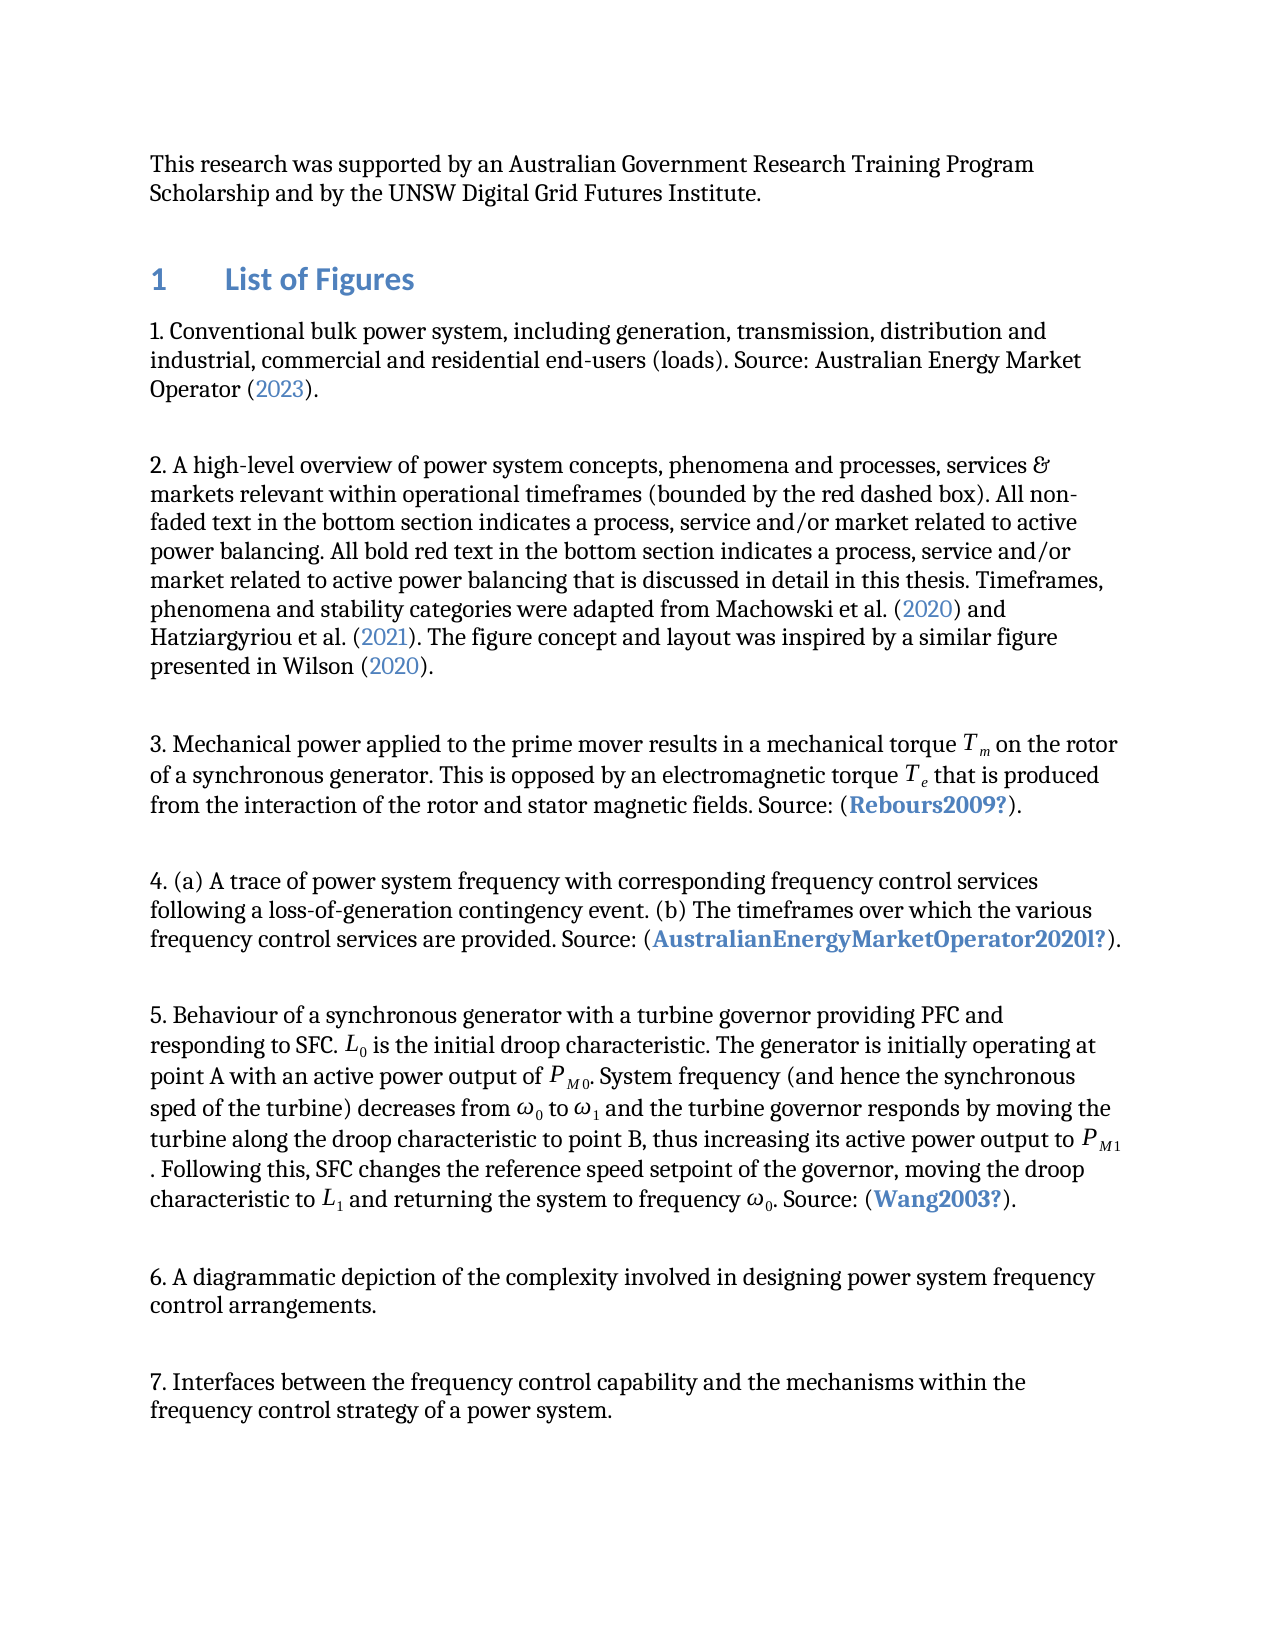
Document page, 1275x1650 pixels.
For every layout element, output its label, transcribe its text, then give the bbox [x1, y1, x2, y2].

text 7. Interfaces between the frequency control capability and the mechanisms within the frequency control strategy of a power system. [150, 1368, 1125, 1454]
subtitle 1 List of Figures [150, 257, 1125, 298]
text 1. Conventional bulk power system, including generation, transmission, distribution and industrial, commercial and residential end-users (loads). Source: Australian Energy Market Operator (2023). [150, 317, 1125, 432]
text 4. (a) A trace of power system frequency with corresponding frequency control services following a loss-of-generation contingency event. (b) The timeframes over which the various frequency control services are provided. Source: (AustralianEnergyMarketOperator2020l?). [150, 867, 1125, 982]
text This research was supported by an Australian Government Research Training Program Scholarship and by the UNSW Digital Grid Futures Institute. [150, 150, 1125, 207]
text 2. A high-level overview of power system concepts, phenomena and processes, services & markets relevant within operational timeframes (bounded by the red dashed box). All non-faded text in the bottom section indicates a process, service and/or market related to active power balancing. All bold red text in the bottom section indicates a process, service and/or market related to active power balancing that is discussed in detail in this thesis. Timeframes, phenomena and stability categories were adapted from Machowski et al. (2020) and Hatziargyriou et al. (2021). The figure concept and layout was inspired by a similar figure presented in Wilson (2020). [150, 451, 1125, 709]
text 3. Mechanical power applied to the prime mover results in a mechanical torque on the rotor of a synchronous generator. This is opposed by an electromagnetic torque that is produced from the interaction of the rotor and stator magnetic fields. Source: (Rebours2009?). [150, 728, 1125, 848]
text 6. A diagrammatic depiction of the complexity involved in designing power system frequency control arrangements. [150, 1263, 1125, 1349]
text 5. Behaviour of a synchronous generator with a turbine governor providing PFC and responding to SFC. is the initial droop characteristic. The generator is initially operating at point A with an active power output of . System frequency (and hence the synchronous sped of the turbine) decreases from to and the turbine governor responds by moving the turbine along the droop characteristic to point B, thus increasing its active power output to . Following this, SFC changes the reference speed setpoint of the governor, moving the droop characteristic to and returning the system to frequency . Source: (Wang2003?). [150, 1001, 1125, 1244]
